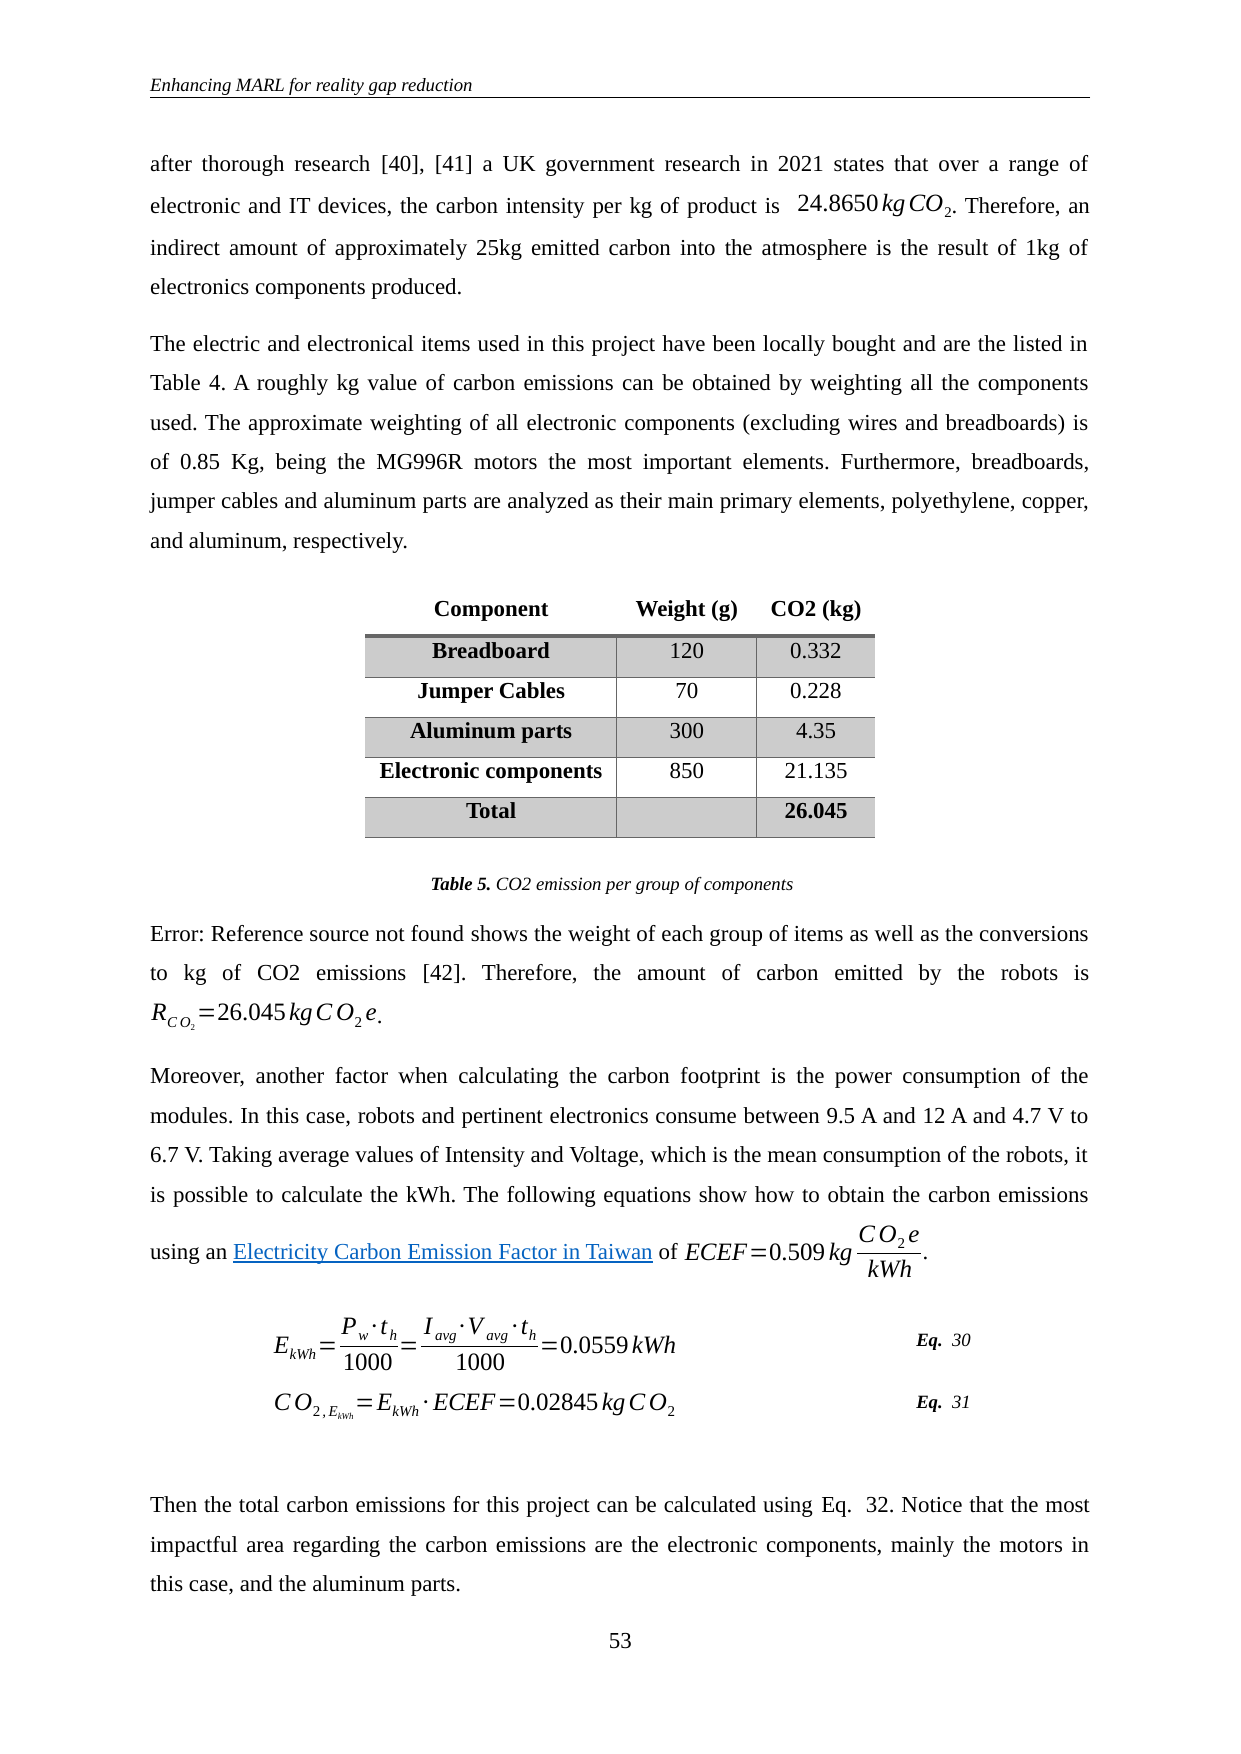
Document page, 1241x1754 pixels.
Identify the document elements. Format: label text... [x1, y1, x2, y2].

text Table 5. CO2 emission per group of components [430, 873, 795, 894]
table_cell [150, 1389, 799, 1435]
table_cell Total [365, 798, 616, 837]
table_cell 4.35 [757, 718, 875, 757]
table_cell Eq. 31 [799, 1389, 1089, 1435]
table_cell 0.332 [757, 638, 875, 677]
table_cell 26.045 [757, 798, 875, 837]
table_cell 120 [617, 638, 756, 677]
table_cell 21.135 [757, 758, 875, 797]
table_cell Breadboard [365, 638, 616, 677]
table_cell [617, 798, 756, 837]
table_cell Jumper Cables [365, 678, 616, 717]
table_header Weight (g) [616, 595, 757, 634]
table_cell 0.228 [757, 678, 875, 717]
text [150, 150, 1090, 300]
table_cell 300 [617, 718, 756, 757]
text Moreover, another factor when calculating the carbon footprint is the power consumption of the modules. In this case, robots and pertinent electronics consume between 9.5 A and 12 A and 4.7 V to 6.7 V. Taking average values of Intensity and Voltage, which is the mean consumption of the robots, it is possible to calculate the kWh. The following equations show how to obtain the carbon emissions using an Electricity Carbon Emission Factor in Taiwan of . [150, 1062, 1090, 1283]
table_cell Aluminum parts [365, 718, 616, 757]
table_cell Electronic components [365, 758, 616, 797]
table_header Component [365, 595, 616, 634]
text Table 5 shows the weight of each group of items as well as the conversions to kg of CO2 emissions [42]. Therefore, the amount of carbon emitted by the robots is . [150, 920, 1090, 1032]
table_cell 70 [617, 678, 756, 717]
table_header Eq. 30 [799, 1313, 1089, 1388]
text Then the total carbon emissions for this project can be calculated using Eq. 32. Notice that the most impactful area regarding the carbon emissions are the electronic components, mainly the motors in this case, and the aluminum parts. [150, 1491, 1090, 1597]
table_cell 850 [617, 758, 756, 797]
text The electric and electronical items used in this project have been locally bought and are the listed in Table 4. A roughly kg value of carbon emissions can be obtained by weighting all the components used. The approximate weighting of all electronic components (excluding wires and breadboards) is of 0.85 Kg, being the MG996R motors the most important elements. Furthermore, breadboards, jumper cables and aluminum parts are analyzed as their main primary elements, polyethylene, copper, and aluminum, respectively. [150, 329, 1090, 553]
table_header [150, 1313, 799, 1388]
table_header CO2 (kg) [757, 595, 875, 634]
